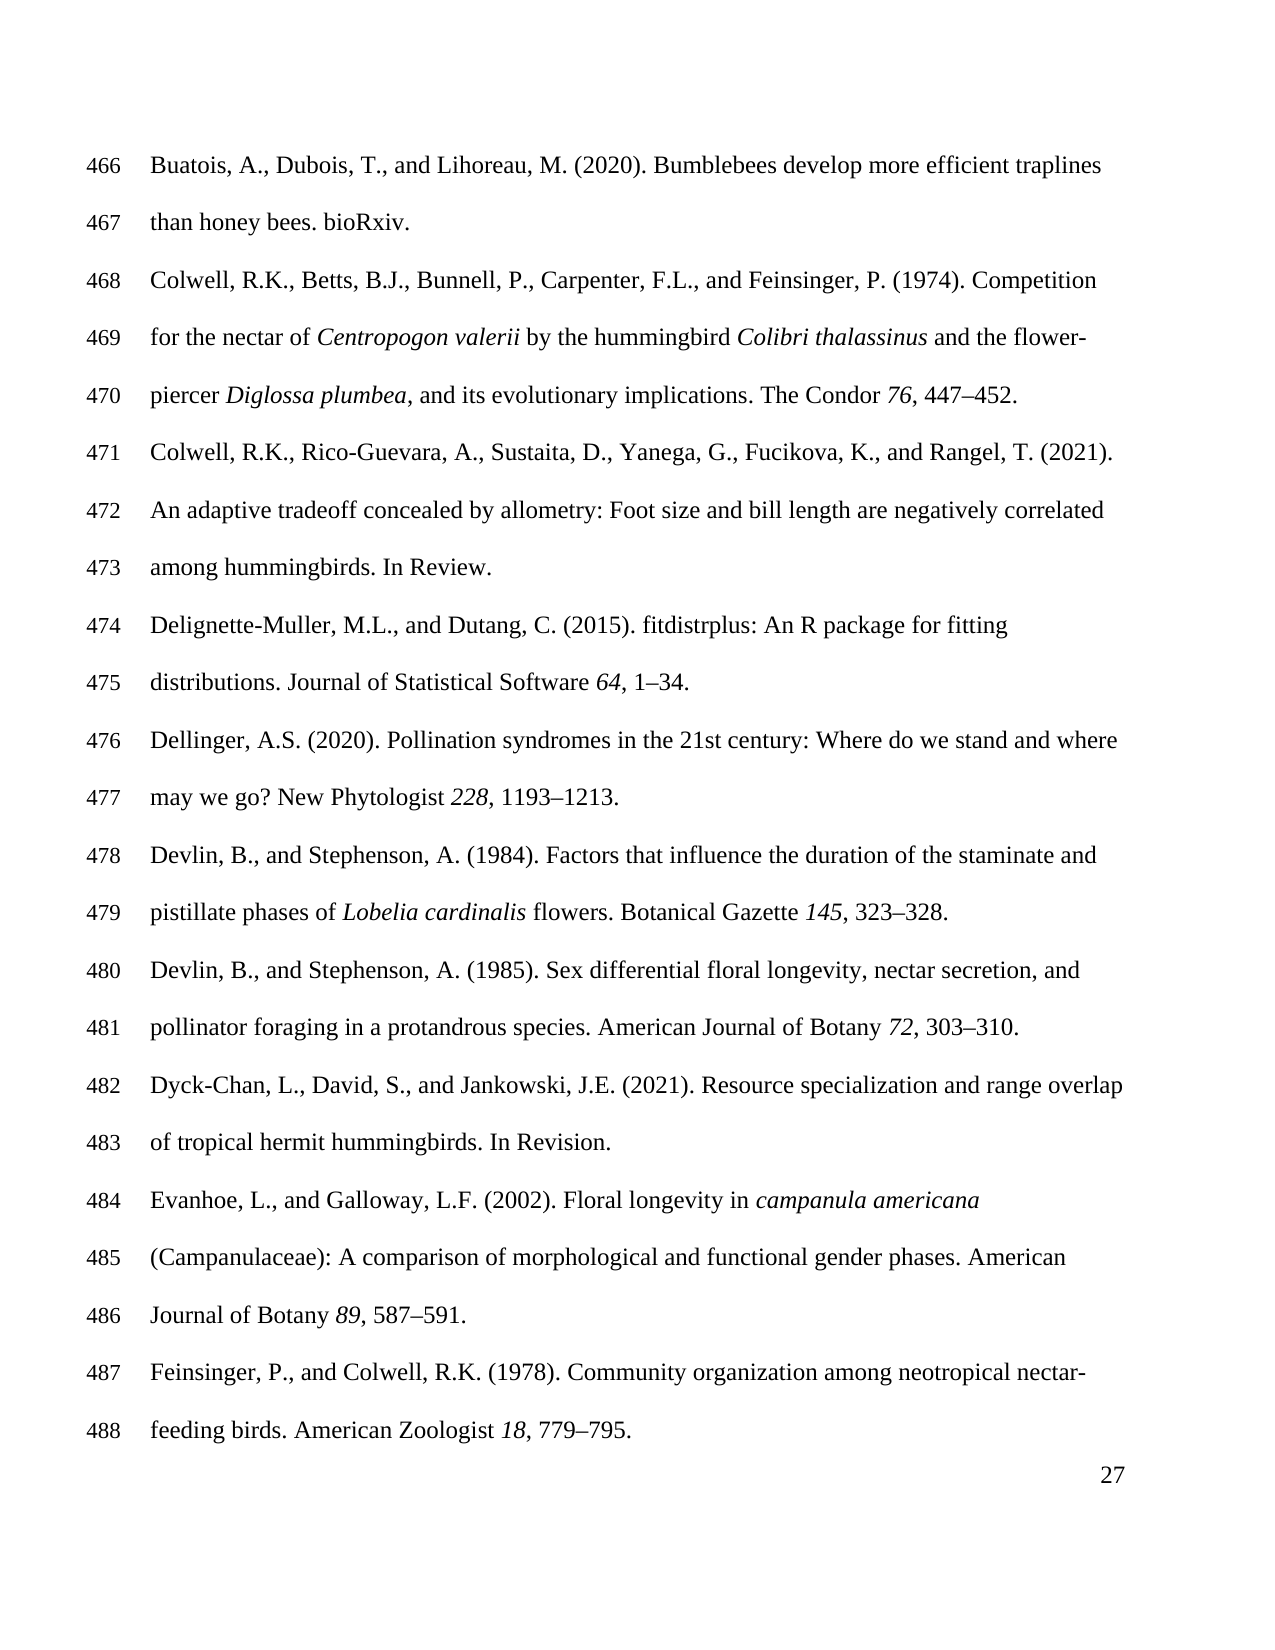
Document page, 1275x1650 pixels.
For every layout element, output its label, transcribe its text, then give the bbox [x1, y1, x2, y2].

text Devlin, B., and Stephenson, A. (1984). Factors that influence the duration of the staminate and pistillate phases of Lobelia cardinalis flowers. Botanical Gazette 145, 323–328. [150, 840, 1125, 926]
text Evanhoe, L., and Galloway, L.F. (2002). Floral longevity in campanula americana (Campanulaceae): A comparison of morphological and functional gender phases. American Journal of Botany 89, 587–591. [150, 1185, 1125, 1329]
text Dyck-Chan, L., David, S., and Jankowski, J.E. (2021). Resource specialization and range overlap of tropical hermit hummingbirds. In Revision. [150, 1070, 1125, 1156]
text Colwell, R.K., Rico-Guevara, A., Sustaita, D., Yanega, G., Fucikova, K., and Rangel, T. (2021). An adaptive tradeoff concealed by allometry: Foot size and bill length are negatively correlated among hummingbirds. In Review. [150, 437, 1125, 581]
text Buatois, A., Dubois, T., and Lihoreau, M. (2020). Bumblebees develop more efficient traplines than honey bees. bioRxiv. [150, 150, 1125, 236]
text Colwell, R.K., Betts, B.J., Bunnell, P., Carpenter, F.L., and Feinsinger, P. (1974). Competition for the nectar of Centropogon valerii by the hummingbird Colibri thalassinus and the flower-piercer Diglossa plumbea, and its evolutionary implications. The Condor 76, 447–452. [150, 265, 1125, 409]
text Dellinger, A.S. (2020). Pollination syndromes in the 21st century: Where do we stand and where may we go? New Phytologist 228, 1193–1213. [150, 725, 1125, 811]
text Devlin, B., and Stephenson, A. (1985). Sex differential floral longevity, nectar secretion, and pollinator foraging in a protandrous species. American Journal of Botany 72, 303–310. [150, 955, 1125, 1041]
text Delignette-Muller, M.L., and Dutang, C. (2015). fitdistrplus: An R package for fitting distributions. Journal of Statistical Software 64, 1–34. [150, 610, 1125, 696]
text Feinsinger, P., and Colwell, R.K. (1978). Community organization among neotropical nectar-feeding birds. American Zoologist 18, 779–795. [150, 1357, 1125, 1444]
